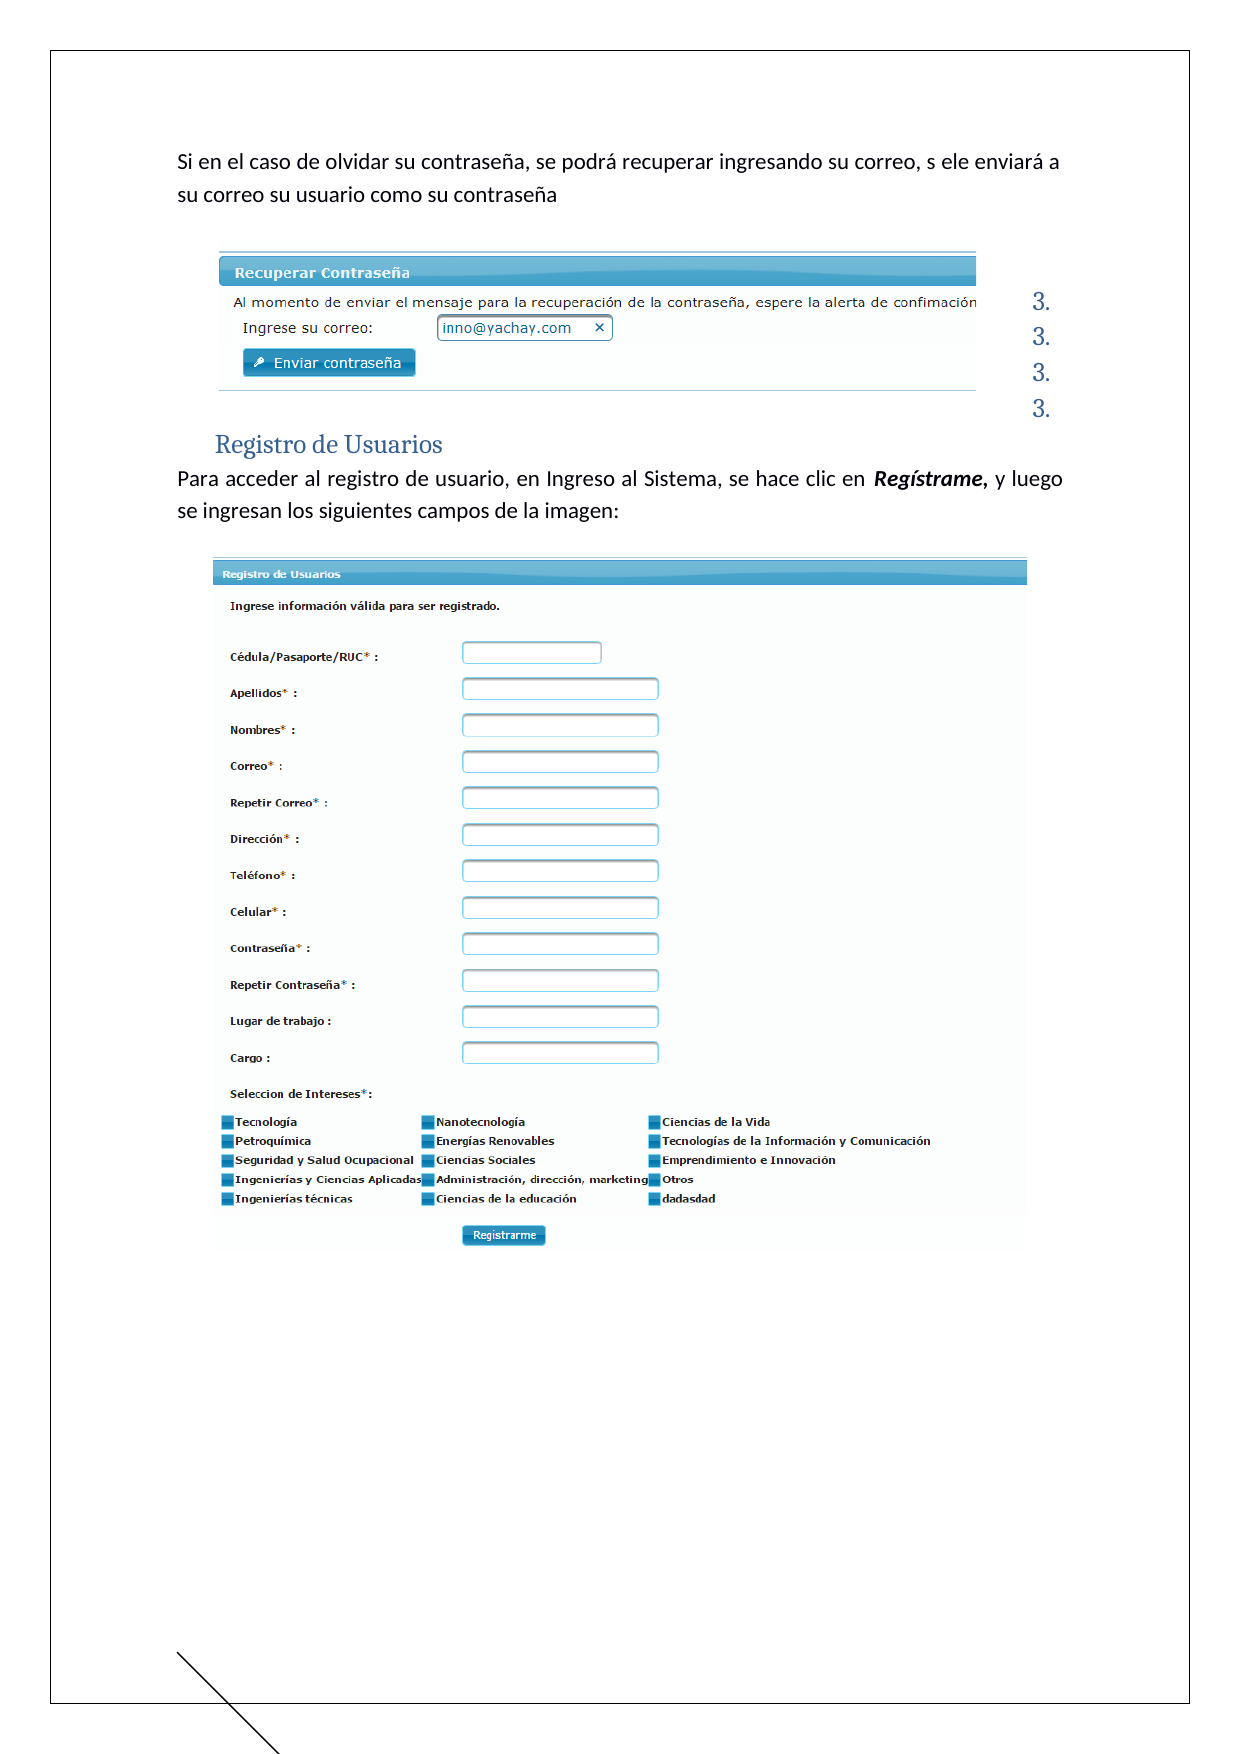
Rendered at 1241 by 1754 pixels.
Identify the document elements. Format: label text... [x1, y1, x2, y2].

picture [218, 238, 977, 402]
picture [213, 549, 1028, 1251]
list Registro de Usuarios [214, 286, 1063, 460]
text Si en el caso de olvidar su contraseña, se podrá recuperar ingresando su correo, s ele enviará a su correo su usuario como su contraseña [177, 147, 1063, 208]
text Para acceder al registro de usuario, en Ingreso al Sistema, se hace clic en Regístrame, y luego se ingresan los siguientes campos de la imagen: [177, 464, 1063, 524]
